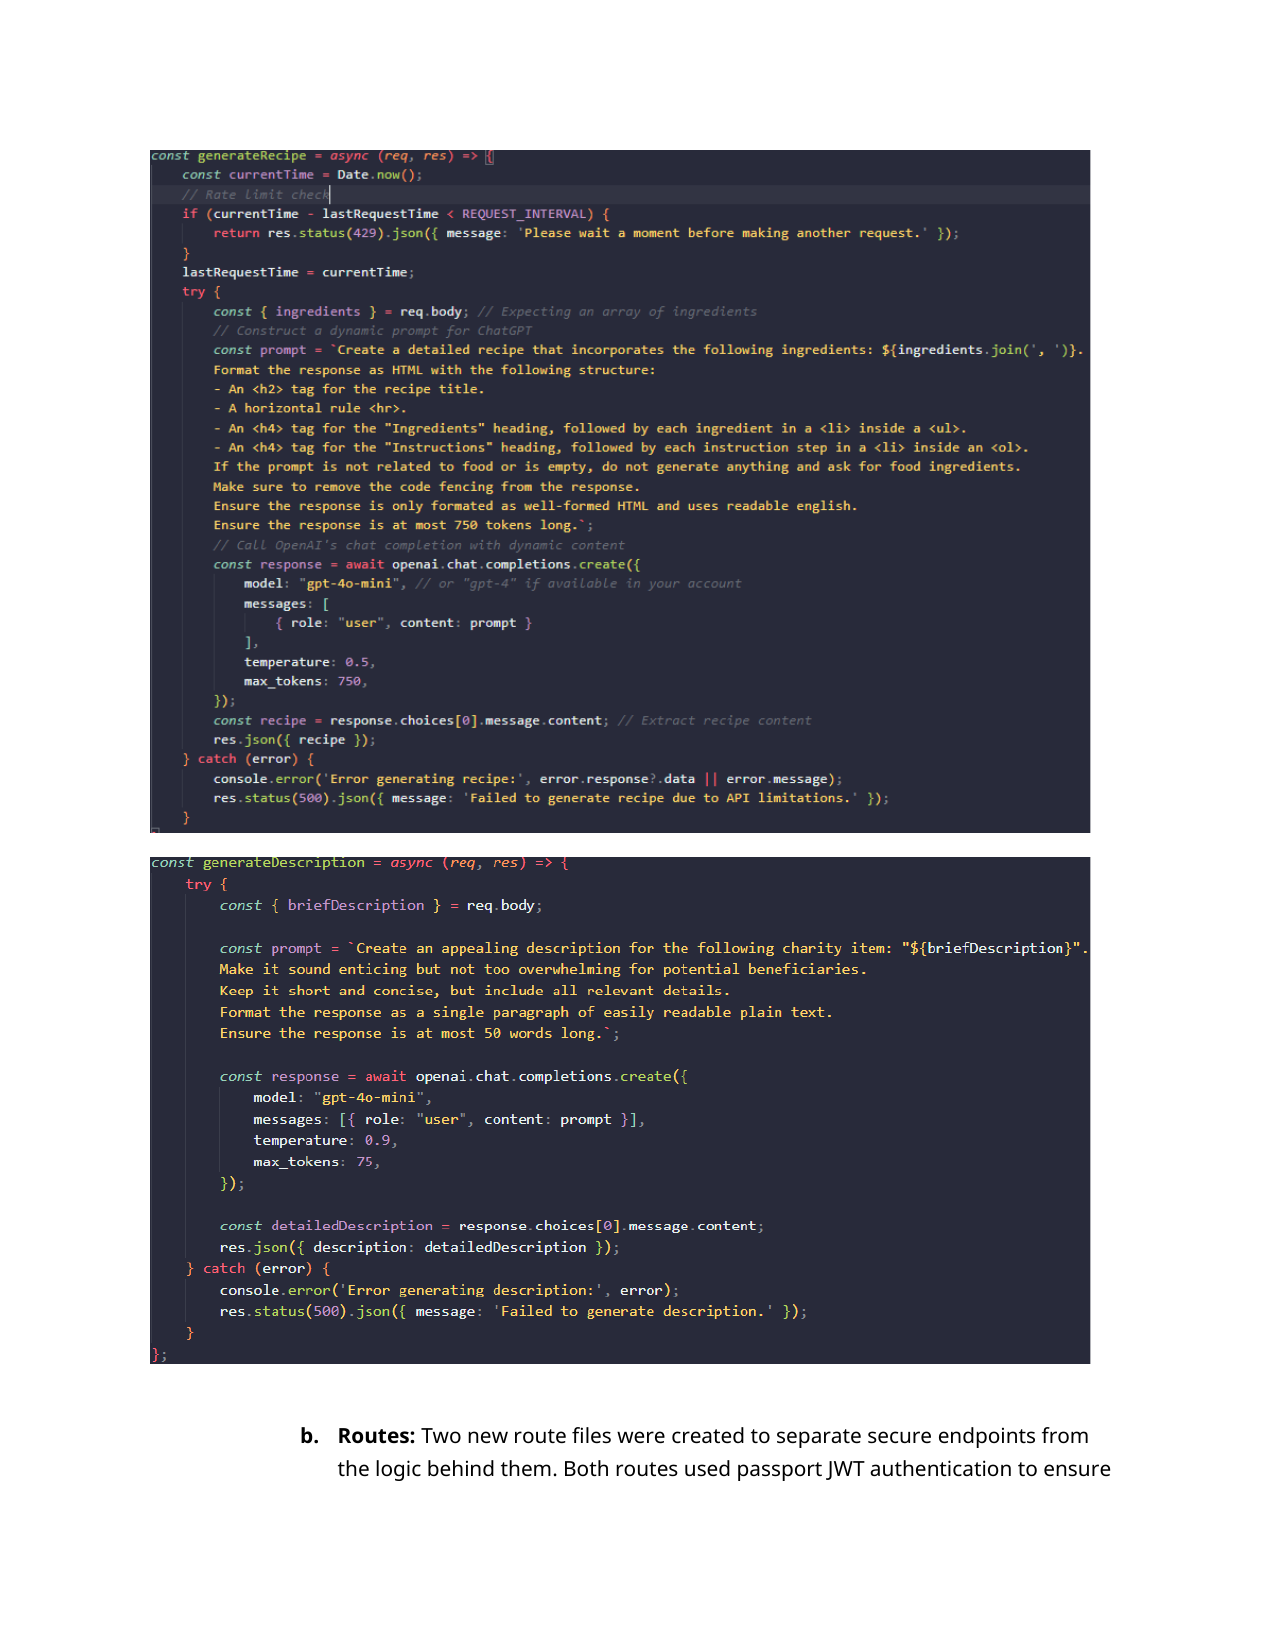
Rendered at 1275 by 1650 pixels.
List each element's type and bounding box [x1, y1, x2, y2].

list [300, 1421, 1125, 1482]
picture [150, 150, 1091, 833]
picture [150, 857, 1091, 1364]
